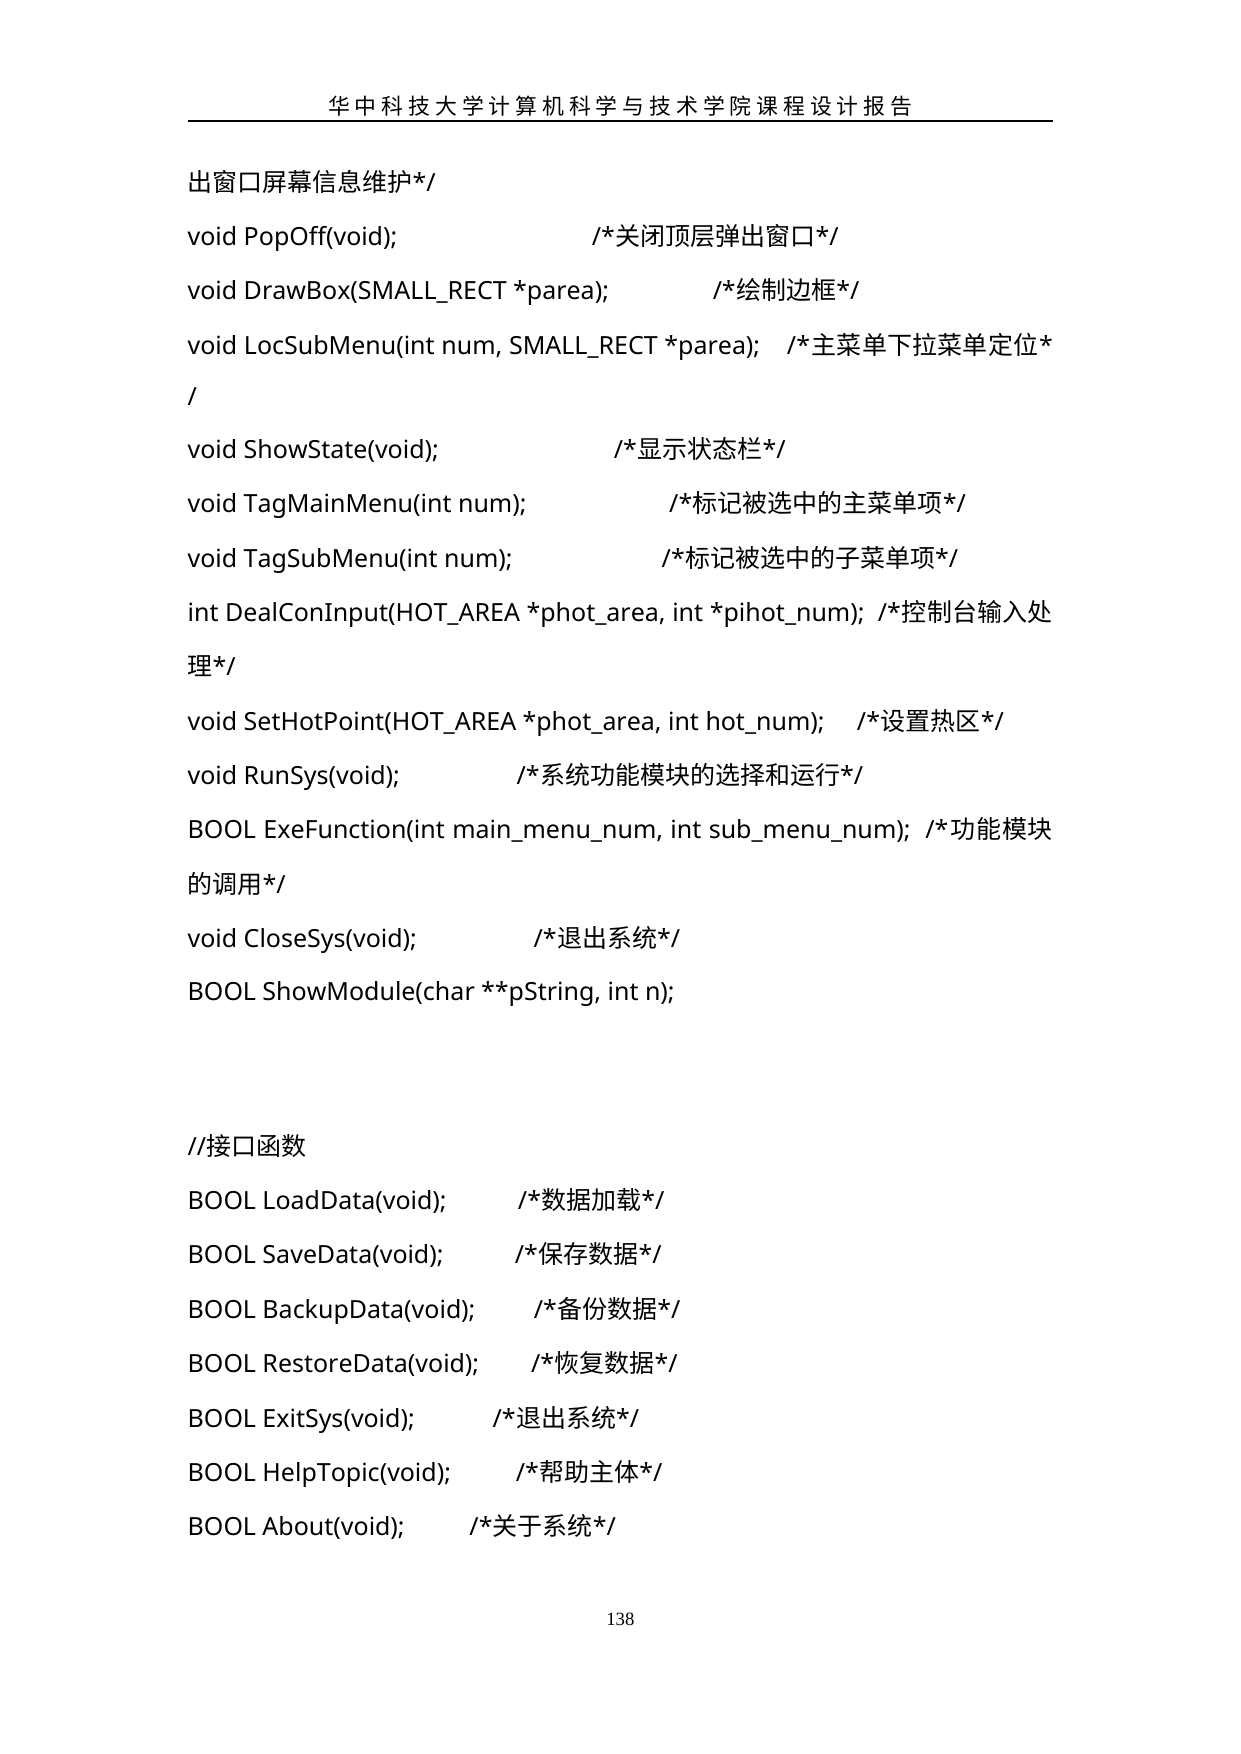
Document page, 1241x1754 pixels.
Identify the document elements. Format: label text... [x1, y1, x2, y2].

text void RunSys(void); /*系统功能模块的选择和运行*/ [187, 756, 1053, 792]
text BOOL LoadData(void); /*数据加载*/ [187, 1181, 1053, 1217]
text int DealConInput(HOT_AREA *phot_area, int *pihot_num); /*控制台输入处理*/ [187, 592, 1053, 683]
text void TagMainMenu(int num); /*标记被选中的主菜单项*/ [187, 484, 1053, 520]
text BOOL ExeFunction(int main_menu_num, int sub_menu_num); /*功能模块的调用*/ [187, 810, 1053, 901]
text void ShowState(void); /*显示状态栏*/ [187, 429, 1053, 466]
text BOOL ExitSys(void); /*退出系统*/ [187, 1398, 1053, 1434]
text BOOL HelpTopic(void); /*帮助主体*/ [187, 1452, 1053, 1489]
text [187, 162, 1053, 198]
text //接口函数 [187, 1126, 1053, 1162]
text void DrawBox(SMALL_RECT *parea); /*绘制边框*/ [187, 271, 1053, 307]
text BOOL About(void); /*关于系统*/ [187, 1507, 1053, 1543]
text void LocSubMenu(int num, SMALL_RECT *parea); /*主菜单下拉菜单定位*/ [187, 325, 1053, 412]
text void SetHotPoint(HOT_AREA *phot_area, int hot_num); /*设置热区*/ [187, 701, 1053, 737]
text BOOL SaveData(void); /*保存数据*/ [187, 1235, 1053, 1271]
text void CloseSys(void); /*退出系统*/ [187, 919, 1053, 955]
text BOOL BackupData(void); /*备份数据*/ [187, 1289, 1053, 1326]
text BOOL RestoreData(void); /*恢复数据*/ [187, 1344, 1053, 1380]
text BOOL ShowModule(char **pString, int n); [187, 973, 1053, 1007]
text void PopOff(void); /*关闭顶层弹出窗口*/ [187, 216, 1053, 253]
text void TagSubMenu(int num); /*标记被选中的子菜单项*/ [187, 538, 1053, 574]
